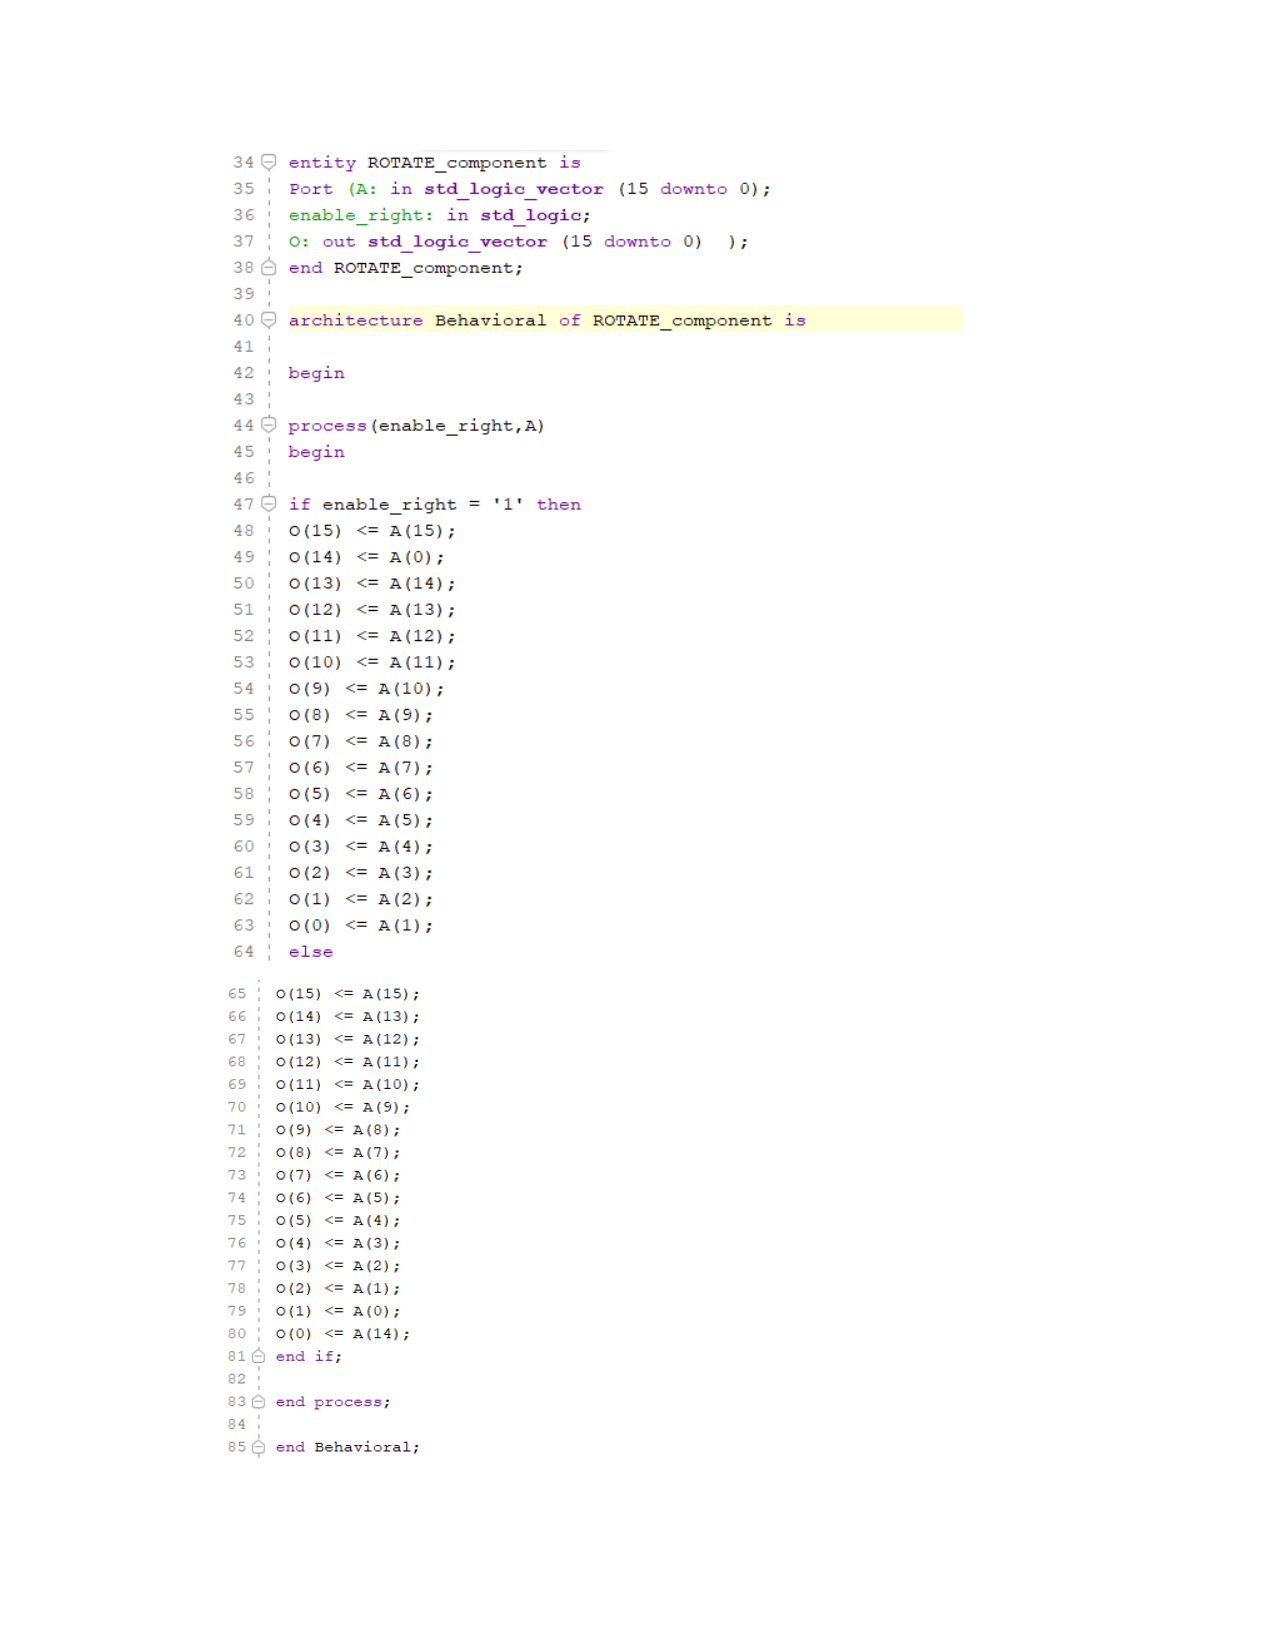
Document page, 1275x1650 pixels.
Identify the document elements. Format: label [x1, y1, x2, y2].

picture [225, 150, 963, 962]
picture [225, 980, 621, 1458]
